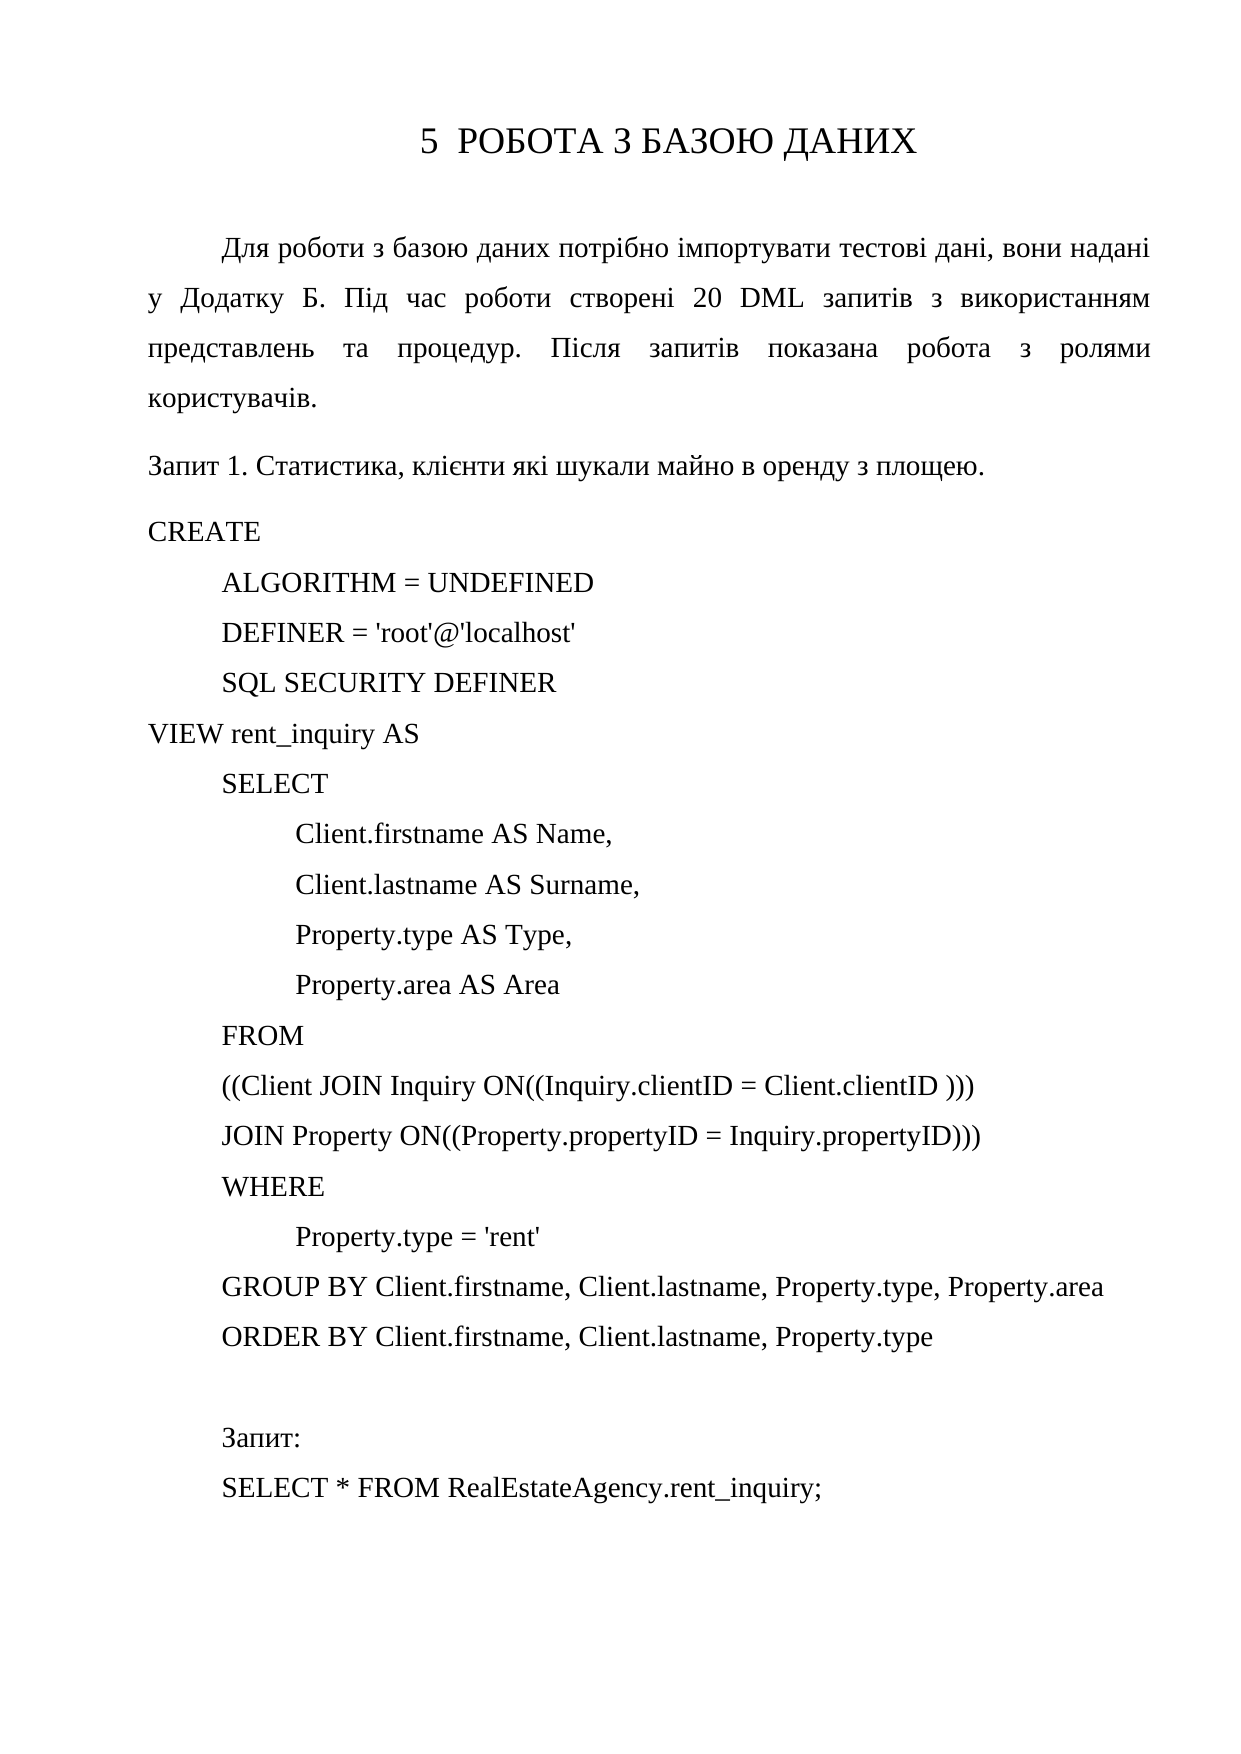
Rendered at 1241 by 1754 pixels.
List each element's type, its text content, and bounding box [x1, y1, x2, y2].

text SELECT * FROM RealEstateAgency.rent_inquiry; [148, 1471, 1152, 1504]
text VIEW rent_inquiry AS [148, 716, 1152, 749]
text ALGORITHM = UNDEFINED [148, 565, 1152, 598]
text Запит 1. Статистика, клієнти які шукали майно в оренду з площею. [148, 448, 1152, 481]
text GROUP BY Client.firstname, Client.lastname, Property.type, Property.area [148, 1269, 1152, 1303]
text Client.firstname AS Name, [148, 816, 1152, 850]
text Client.lastname AS Surname, [221, 867, 1152, 900]
subtitle РОБОТА З БАЗОЮ ДАНИХ [185, 118, 1152, 161]
text DEFINER = 'root'@'localhost' [148, 615, 1152, 649]
text Property.type AS Type, [221, 917, 1152, 951]
text Property.type = 'rent' [148, 1219, 1152, 1252]
text ORDER BY Client.firstname, Client.lastname, Property.type [148, 1319, 1152, 1353]
text SQL SECURITY DEFINER [148, 666, 1152, 699]
text FROM [148, 1018, 1152, 1051]
text SELECT [148, 766, 1152, 800]
text CREATE [148, 514, 1152, 548]
text ((Client JOIN Inquiry ON((Inquiry.clientID = Client.clientID ))) [148, 1068, 1152, 1102]
text Запит: [148, 1420, 1152, 1454]
text WHERE [148, 1169, 1152, 1202]
text Property.area AS Area [221, 967, 1152, 1001]
text JOIN Property ON((Property.propertyID = Inquiry.propertyID))) [148, 1118, 1152, 1152]
text Для роботи з базою даних потрібно імпортувати тестові дані, вони надані у Додатку Б. Під час роботи створені 20 DML запитів з використанням представлень та процедур. Після запитів показана робота з ролями користувачів. [148, 230, 1152, 414]
